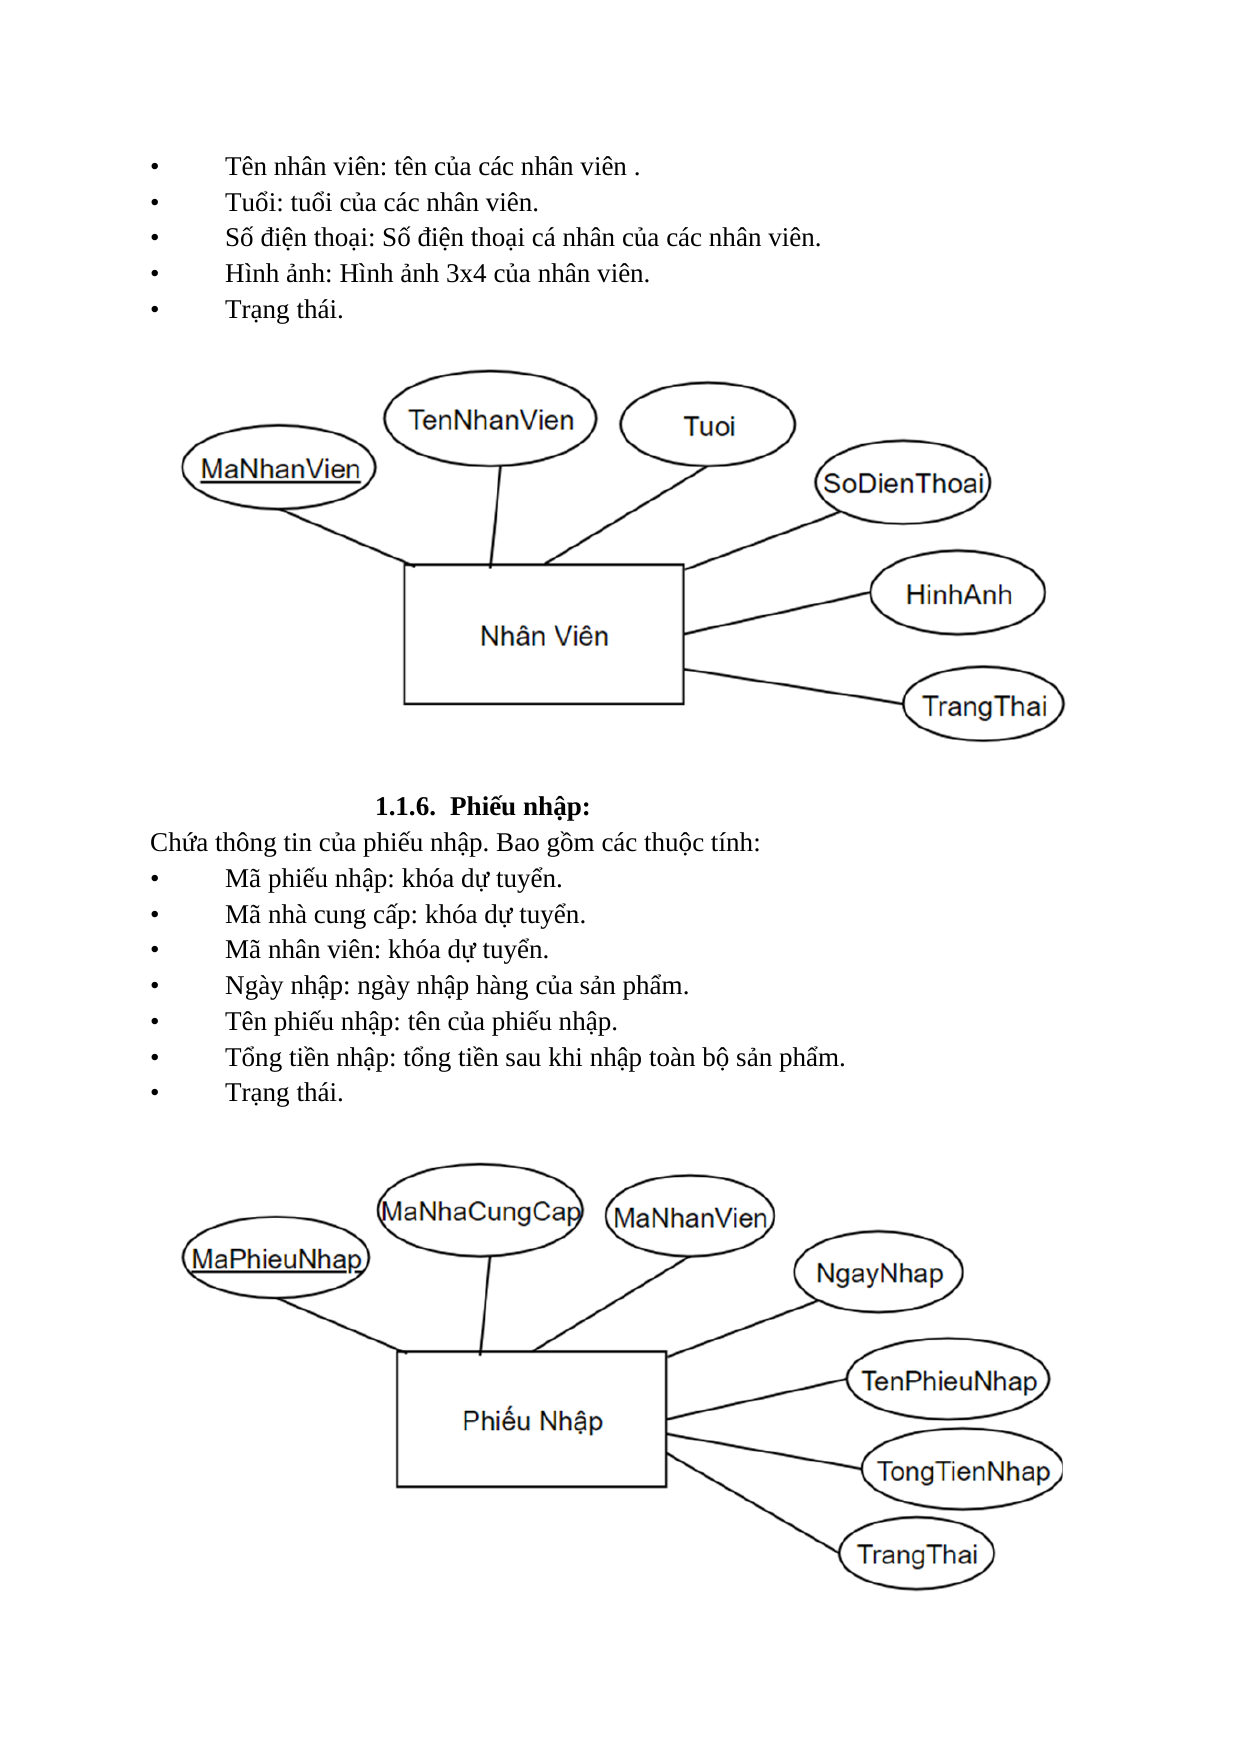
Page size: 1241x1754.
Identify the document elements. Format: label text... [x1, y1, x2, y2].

text • Tên phiếu nhập: tên của phiếu nhập. [150, 1005, 1090, 1036]
text • Trạng thái. [150, 1076, 1090, 1107]
picture [177, 1147, 1063, 1593]
text • Mã phiếu nhập: khóa dự tuyển. [150, 862, 1090, 893]
text • Số điện thoại: Số điện thoại cá nhân của các nhân viên. [150, 221, 1090, 253]
subtitle 1.1.6. Phiếu nhập: [300, 791, 1090, 822]
text • Hình ảnh: Hình ảnh 3x4 của nhân viên. [150, 257, 1090, 288]
text • Mã nhân viên: khóa dự tuyển. [150, 933, 1090, 964]
text • Trạng thái. [150, 293, 1090, 324]
text • Tuổi: tuổi của các nhân viên. [150, 186, 1090, 217]
text • Tên nhân viên: tên của các nhân viên . [150, 150, 1090, 181]
picture [171, 364, 1069, 751]
text • Mã nhà cung cấp: khóa dự tuyển. [150, 898, 1090, 929]
text • Tổng tiền nhập: tổng tiền sau khi nhập toàn bộ sản phẩm. [150, 1041, 1090, 1072]
text • Ngày nhập: ngày nhập hàng của sản phẩm. [150, 969, 1090, 1000]
text Chứa thông tin của phiếu nhập. Bao gồm các thuộc tính: [150, 826, 1090, 857]
